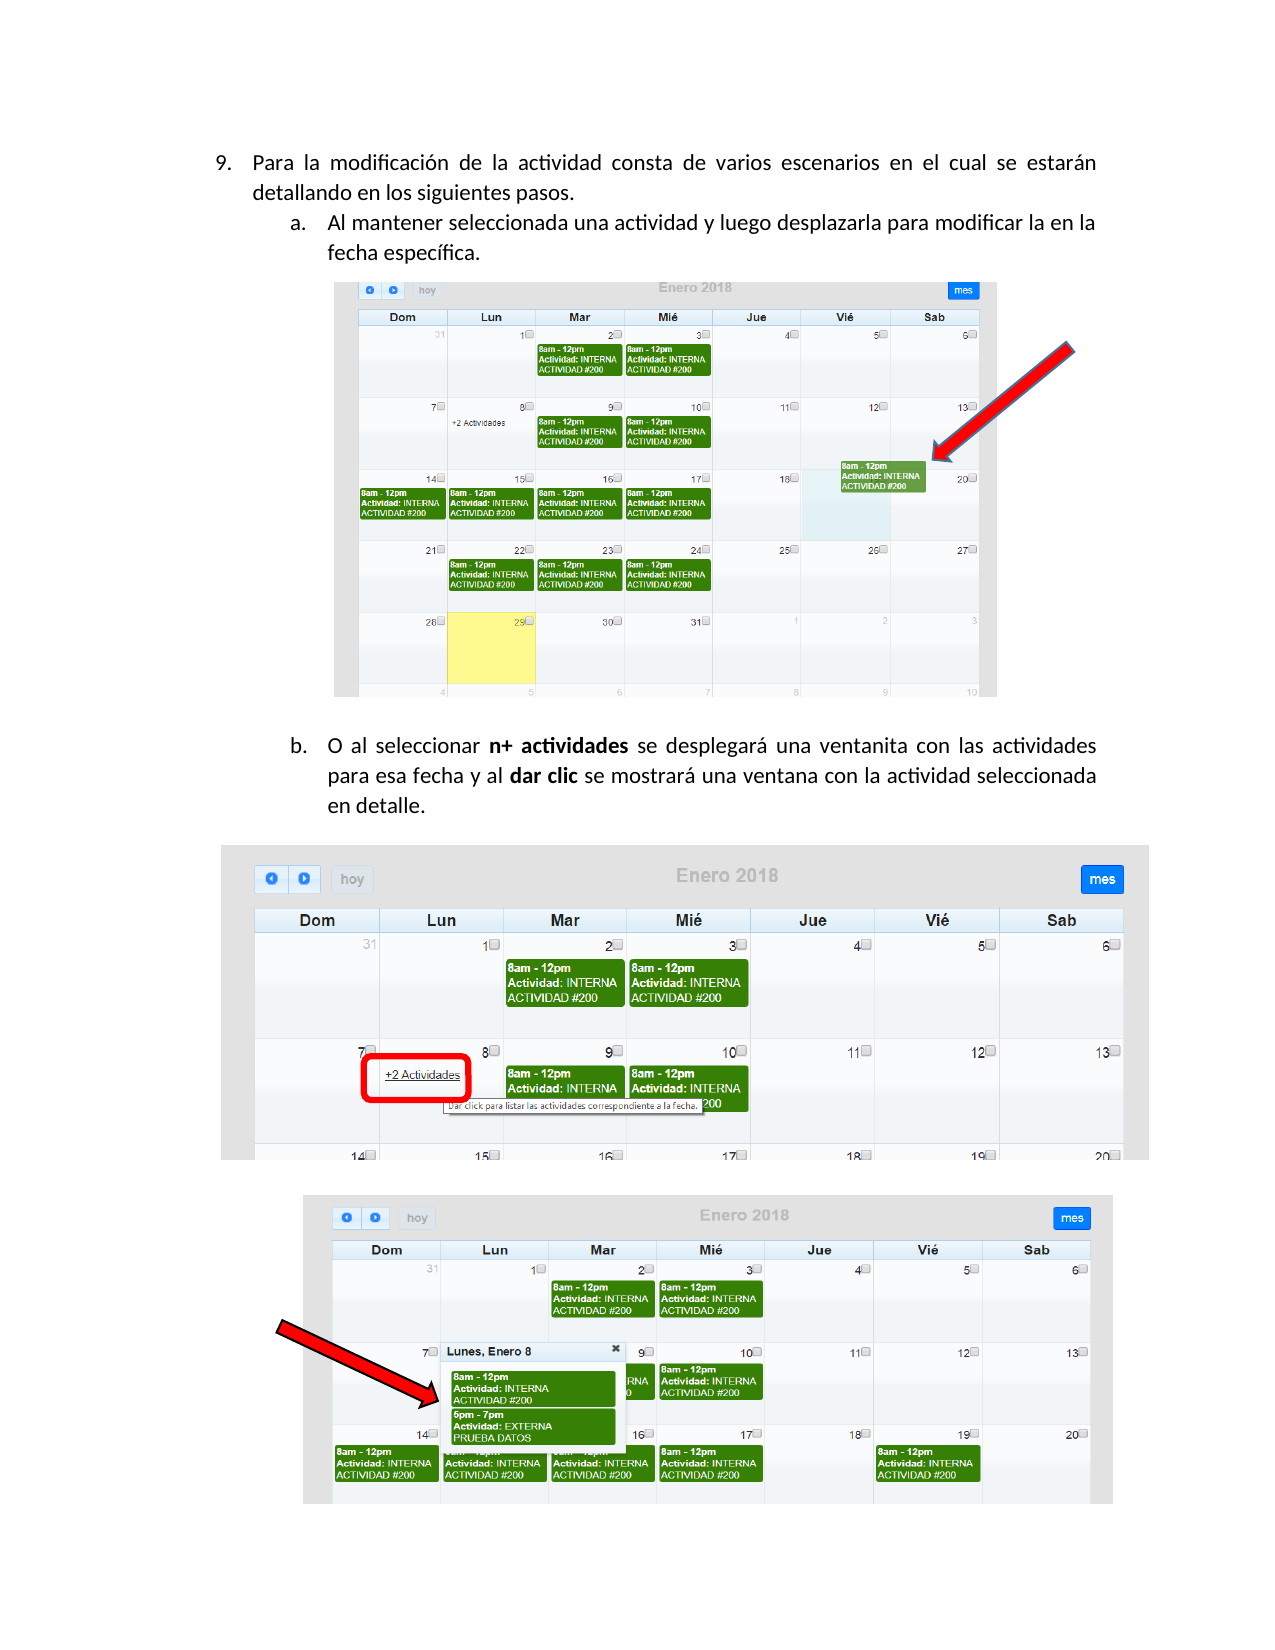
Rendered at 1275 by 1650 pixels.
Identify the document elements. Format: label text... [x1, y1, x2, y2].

list O al seleccionar n+ actividades se desplegará una ventanita con las actividades para esa fecha y al dar clic se mostrará una ventana con la actividad seleccionada en detalle. [290, 731, 1098, 819]
picture [204, 845, 1172, 1160]
list Para la modificación de la actividad consta de varios escenarios en el cual se estarán detallando en los siguientes pasos. [215, 148, 1098, 206]
picture [252, 1195, 1161, 1504]
list Al mantener seleccionada una actividad y luego desplazarla para modificar la en la fecha específica. [290, 208, 1098, 266]
picture [209, 282, 1124, 697]
